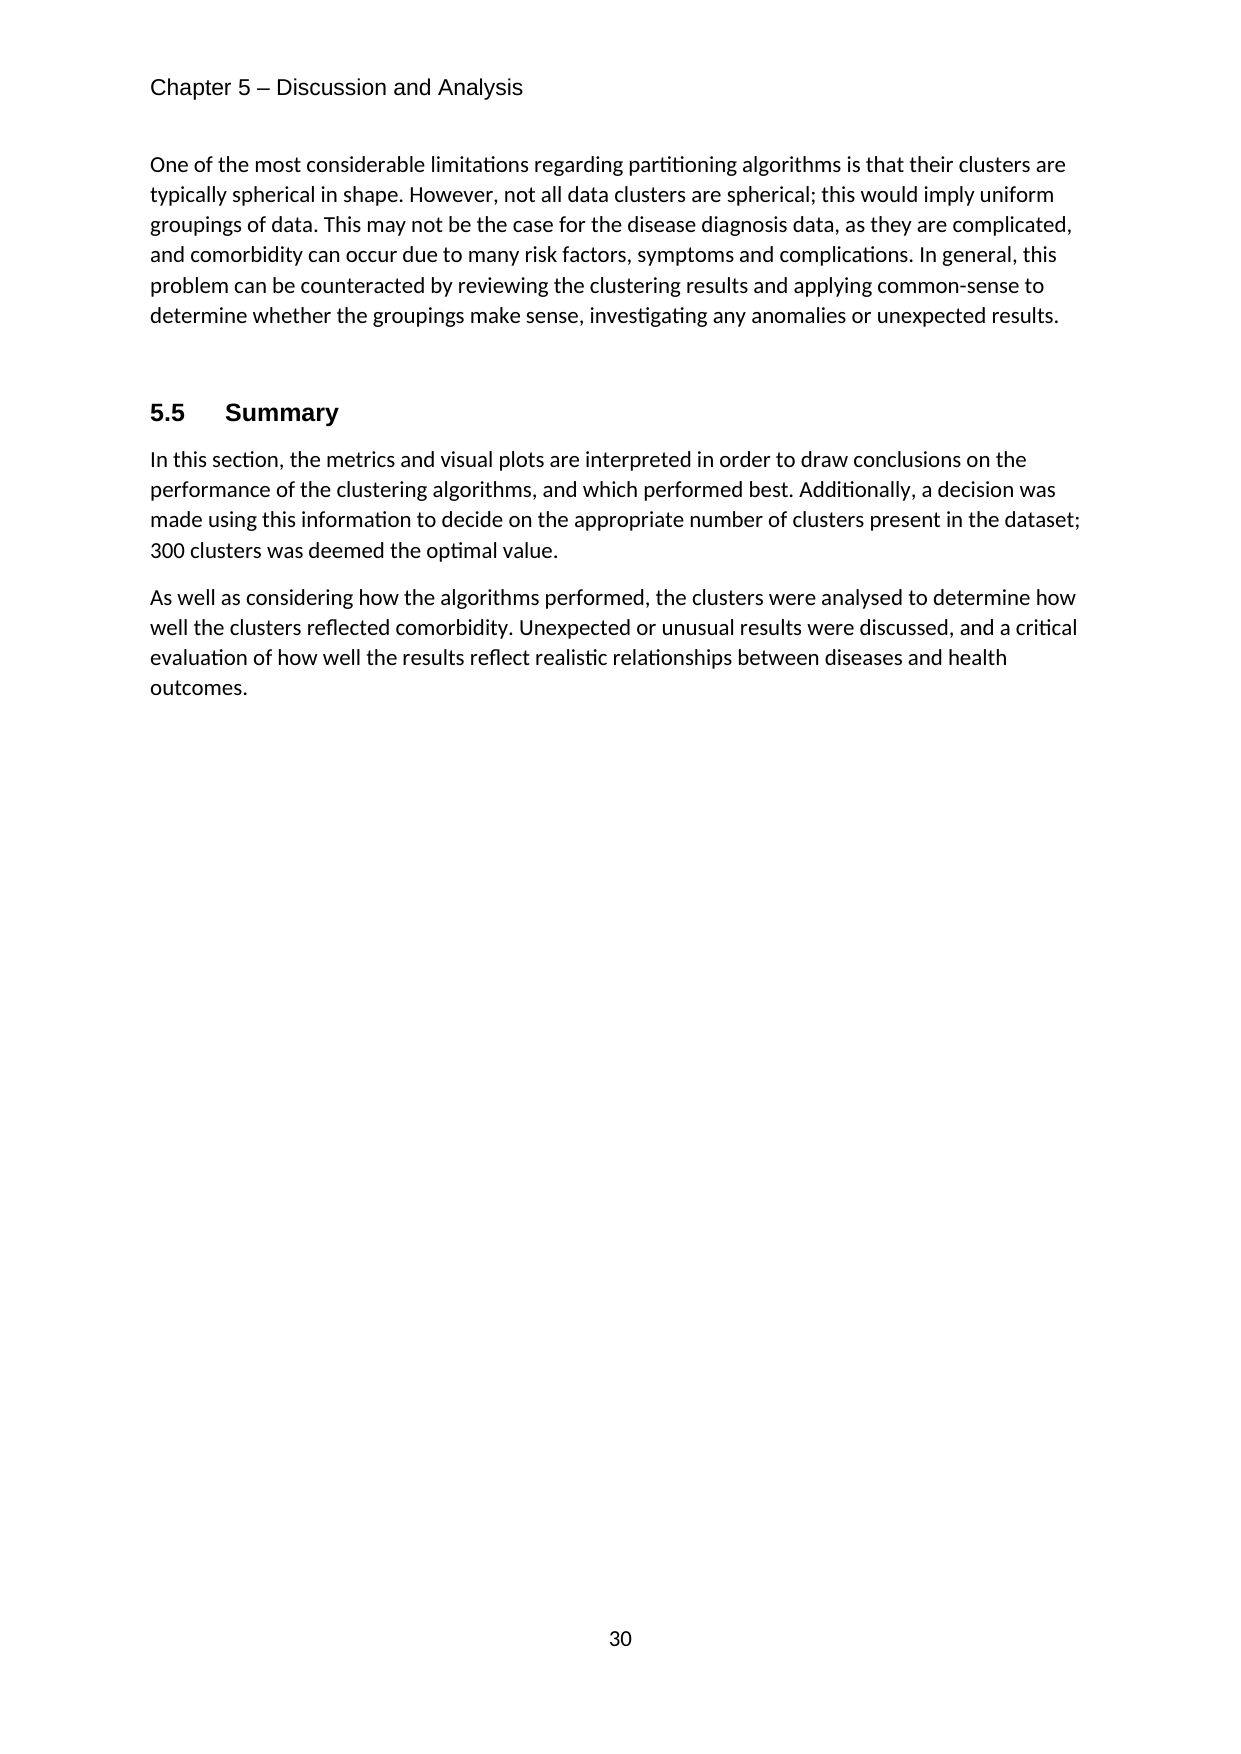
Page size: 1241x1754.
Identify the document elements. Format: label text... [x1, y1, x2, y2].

text One of the most considerable limitations regarding partitioning algorithms is that their clusters are typically spherical in shape. However, not all data clusters are spherical; this would imply uniform groupings of data. This may not be the case for the disease diagnosis data, as they are complicated, and comorbidity can occur due to many risk factors, symptoms and complications. In general, this problem can be counteracted by reviewing the clustering results and applying common-sense to determine whether the groupings make sense, investigating any anomalies or unexpected results. [150, 150, 1090, 329]
text As well as considering how the algorithms performed, the clusters were analysed to determine how well the clusters reflected comorbidity. Unexpected or unusual results were discussed, and a critical evaluation of how well the results reflect realistic relationships between diseases and health outcomes. [150, 583, 1090, 701]
text In this section, the metrics and visual plots are interpreted in order to draw conclusions on the performance of the clustering algorithms, and which performed best. Additionally, a decision was made using this information to decide on the appropriate number of clusters present in the dataset; 300 clusters was deemed the optimal value. [150, 445, 1090, 564]
text 5.5 Summary [150, 397, 1090, 426]
